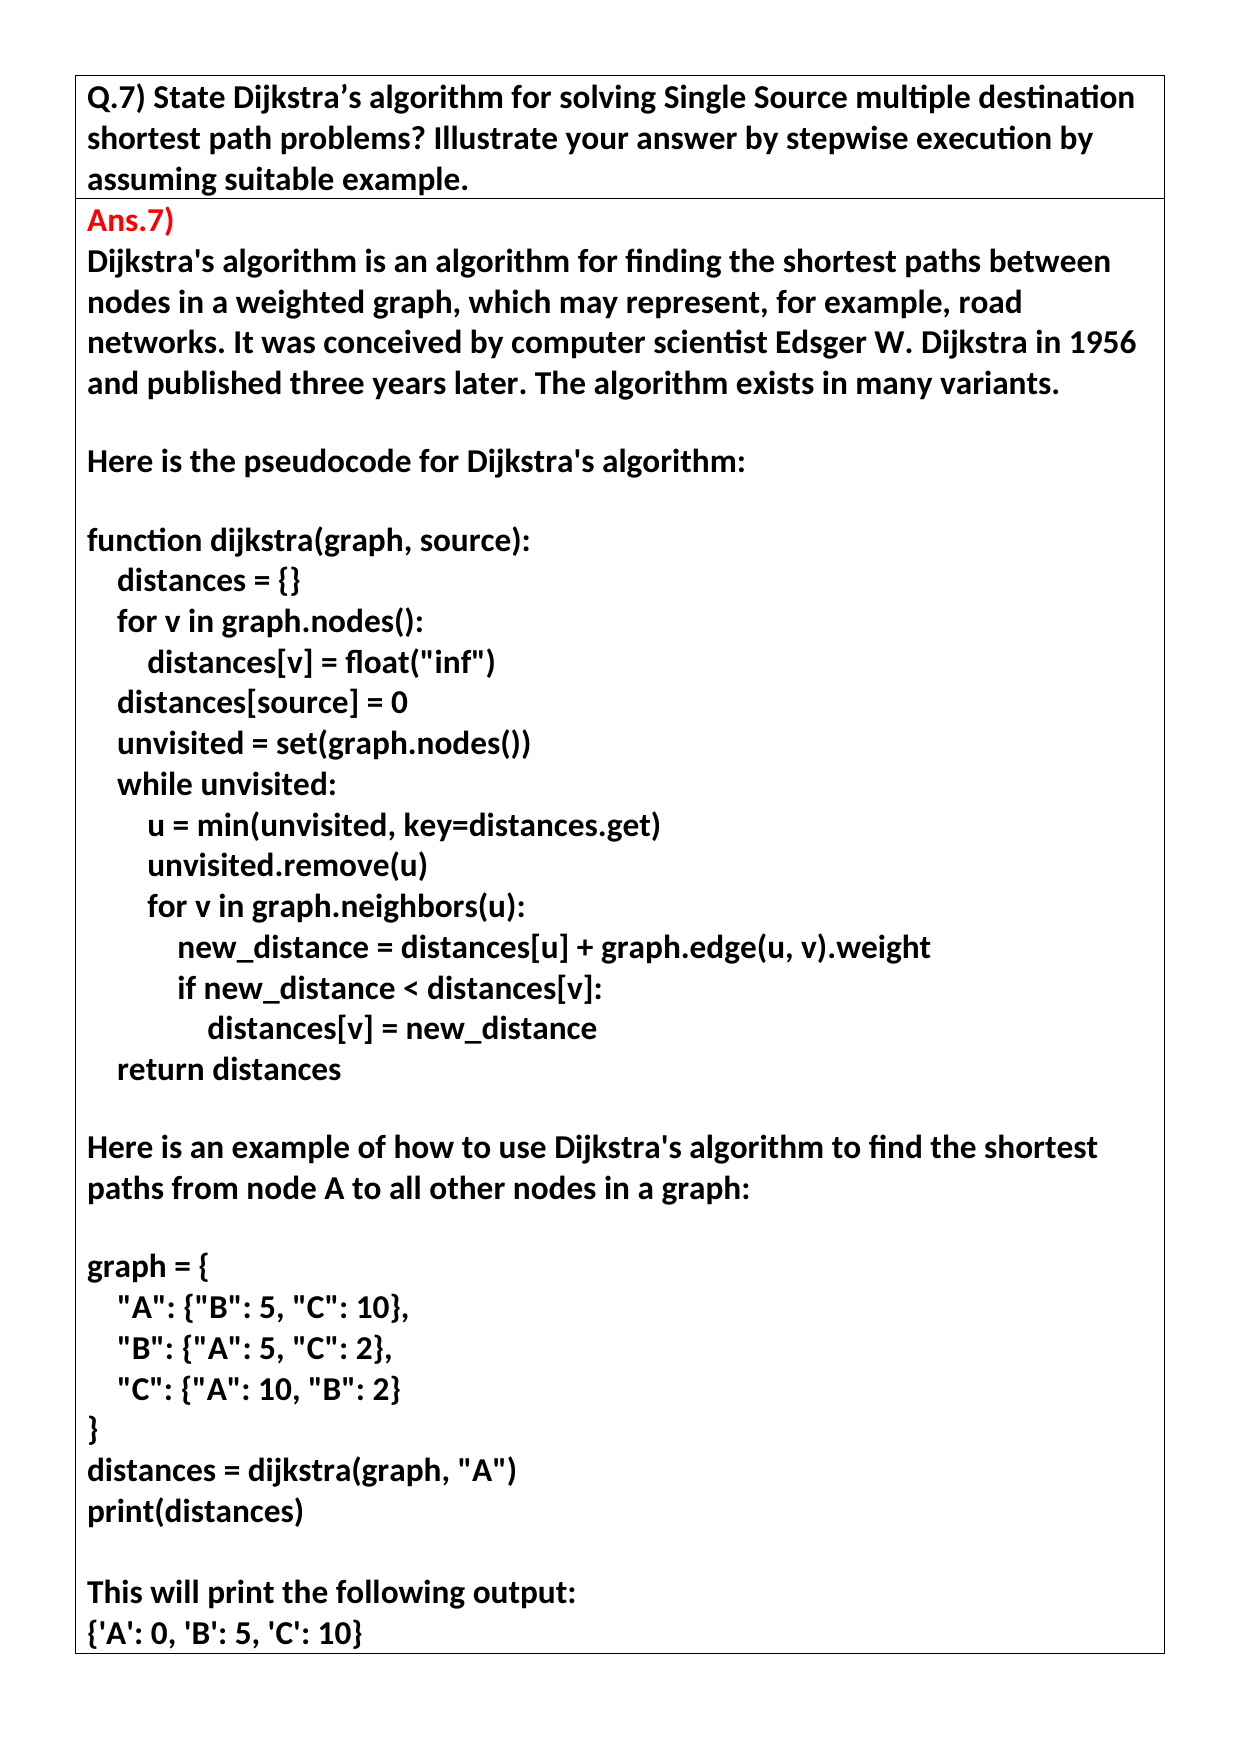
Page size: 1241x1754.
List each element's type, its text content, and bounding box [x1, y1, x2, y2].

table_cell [76, 199, 1164, 1653]
table_cell Q.7) State Dijkstra’s algorithm for solving Single Source multiple destination shortest path problems? Illustrate your answer by stepwise execution by assuming suitable example. [76, 76, 1164, 198]
